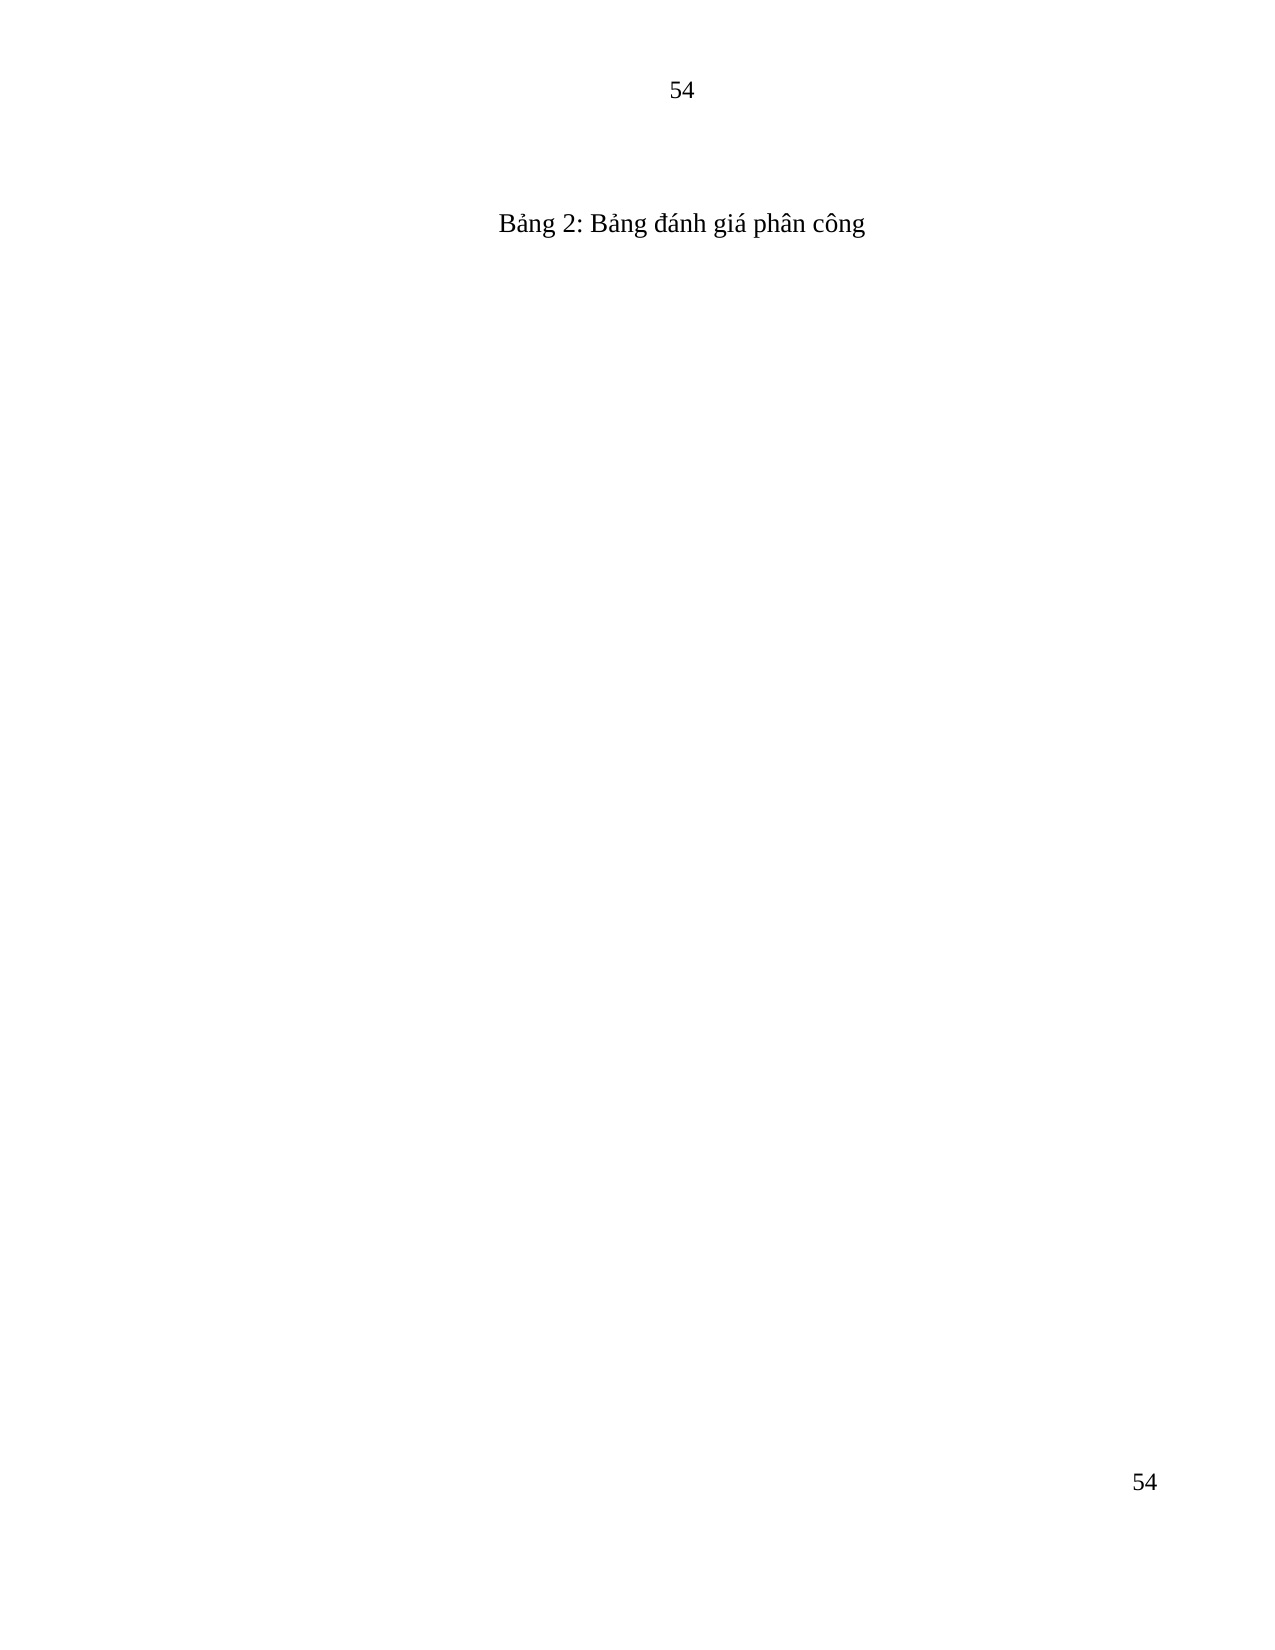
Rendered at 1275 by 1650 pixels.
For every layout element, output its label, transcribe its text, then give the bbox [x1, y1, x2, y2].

text Bảng 2: Bảng đánh giá phân công [207, 207, 1157, 238]
